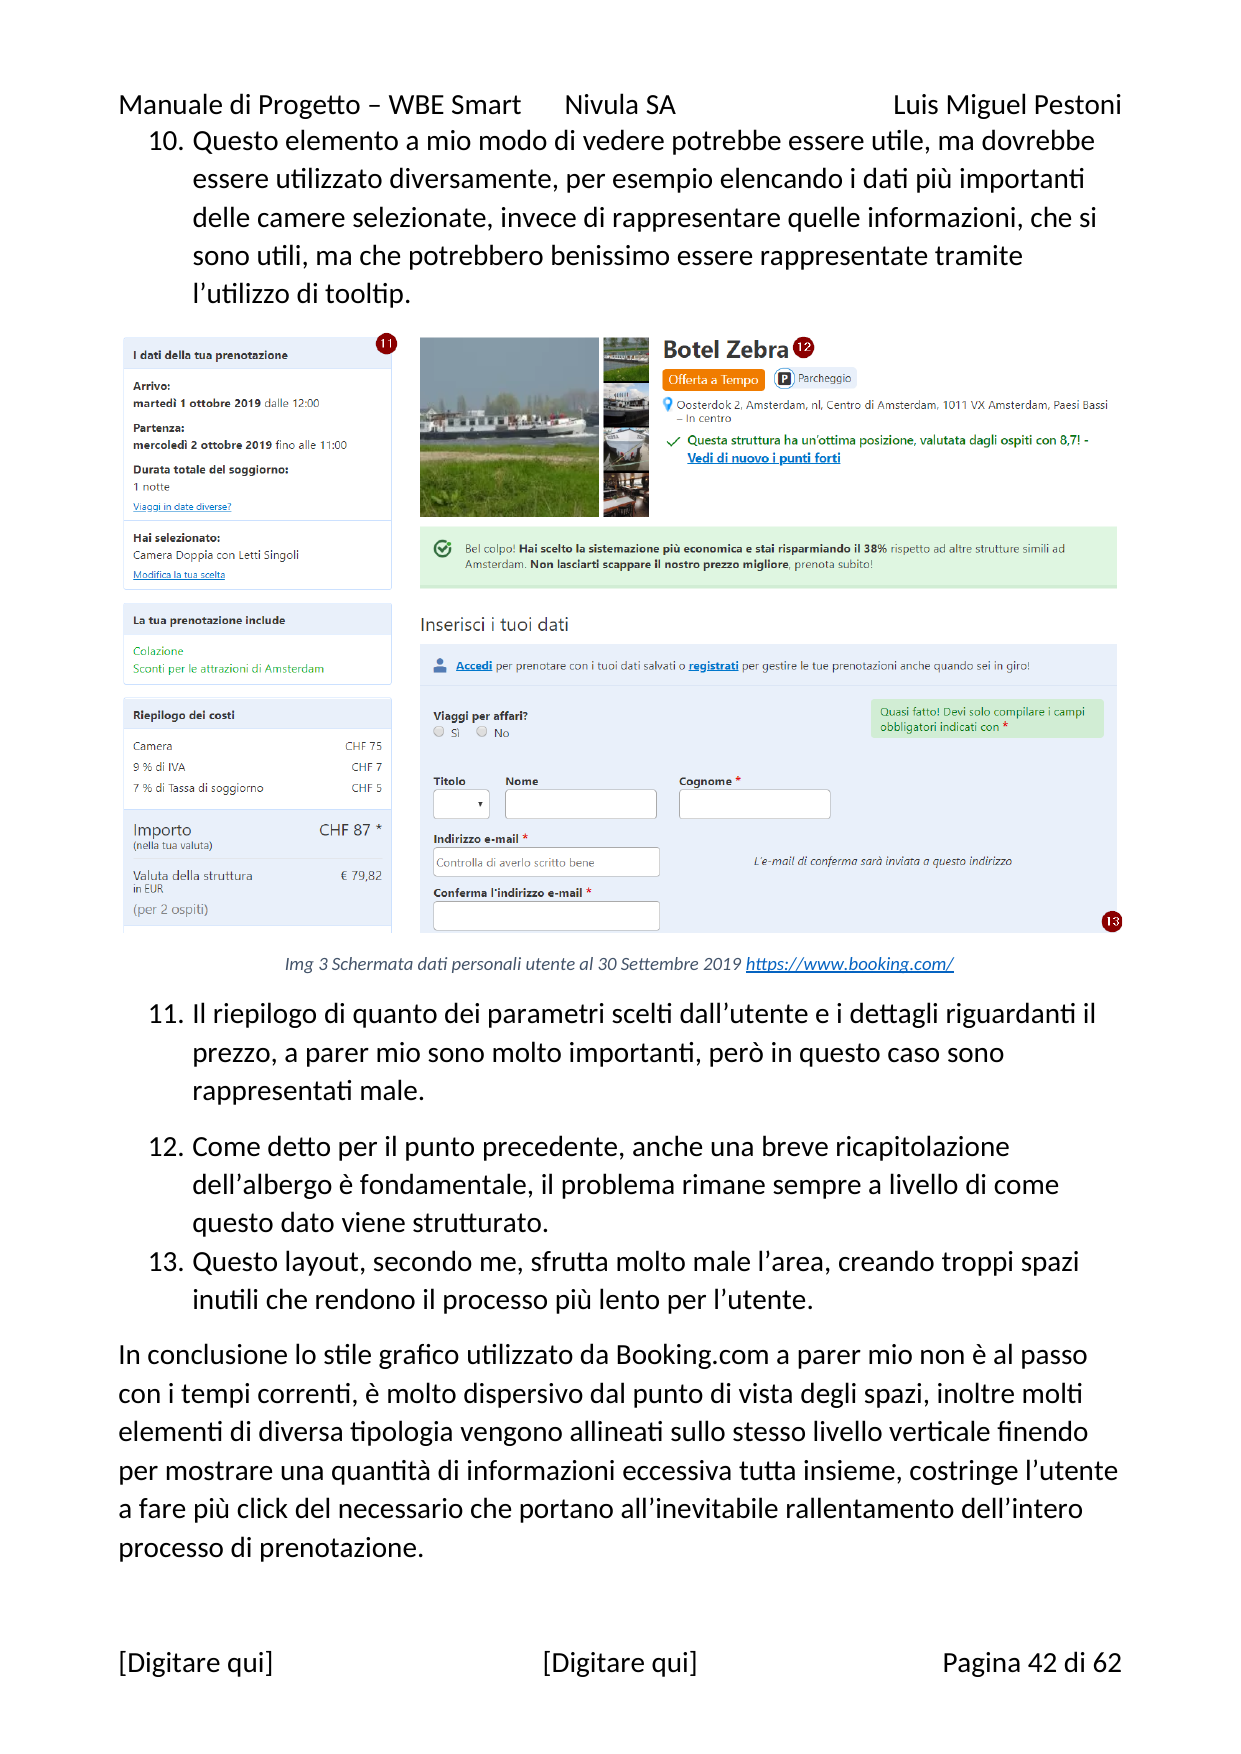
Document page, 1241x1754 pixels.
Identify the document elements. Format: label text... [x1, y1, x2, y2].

text Img 3 Schermata dati personali utente al 30 Settembre 2019 https://www.booking.com/ [118, 952, 1122, 975]
picture [118, 330, 1123, 933]
list Il riepilogo di quanto dei parametri scelti dall’utente e i dettagli riguardanti il prezzo, a parer mio sono molto importanti, però in questo caso sono rappresentati male. [148, 996, 1122, 1108]
list Come detto per il punto precedente, anche una breve ricapitolazione dell’albergo è fondamentale, il problema rimane sempre a livello di come questo dato viene strutturato. [148, 1128, 1122, 1240]
text In conclusione lo stile grafico utilizzato da Booking.com a parer mio non è al passo con i tempi correnti, è molto dispersivo dal punto di vista degli spazi, inoltre molti elementi di diversa tipologia vengono allineati sullo stesso livello verticale finendo per mostrare una quantità di informazioni eccessiva tutta insieme, costringe l’utente a fare più click del necessario che portano all’inevitabile rallentamento dell’intero processo di prenotazione. [118, 1336, 1122, 1564]
list Questo layout, secondo me, sfrutta molto male l’area, creando troppi spazi inutili che rendono il processo più lento per l’utente. [148, 1243, 1122, 1317]
list Questo elemento a mio modo di vedere potrebbe essere utile, ma dovrebbe essere utilizzato diversamente, per esempio elencando i dati più importanti delle camere selezionate, invece di rappresentare quelle informazioni, che si sono utili, ma che potrebbero benissimo essere rappresentate tramite l’utilizzo di tooltip. [148, 122, 1122, 311]
